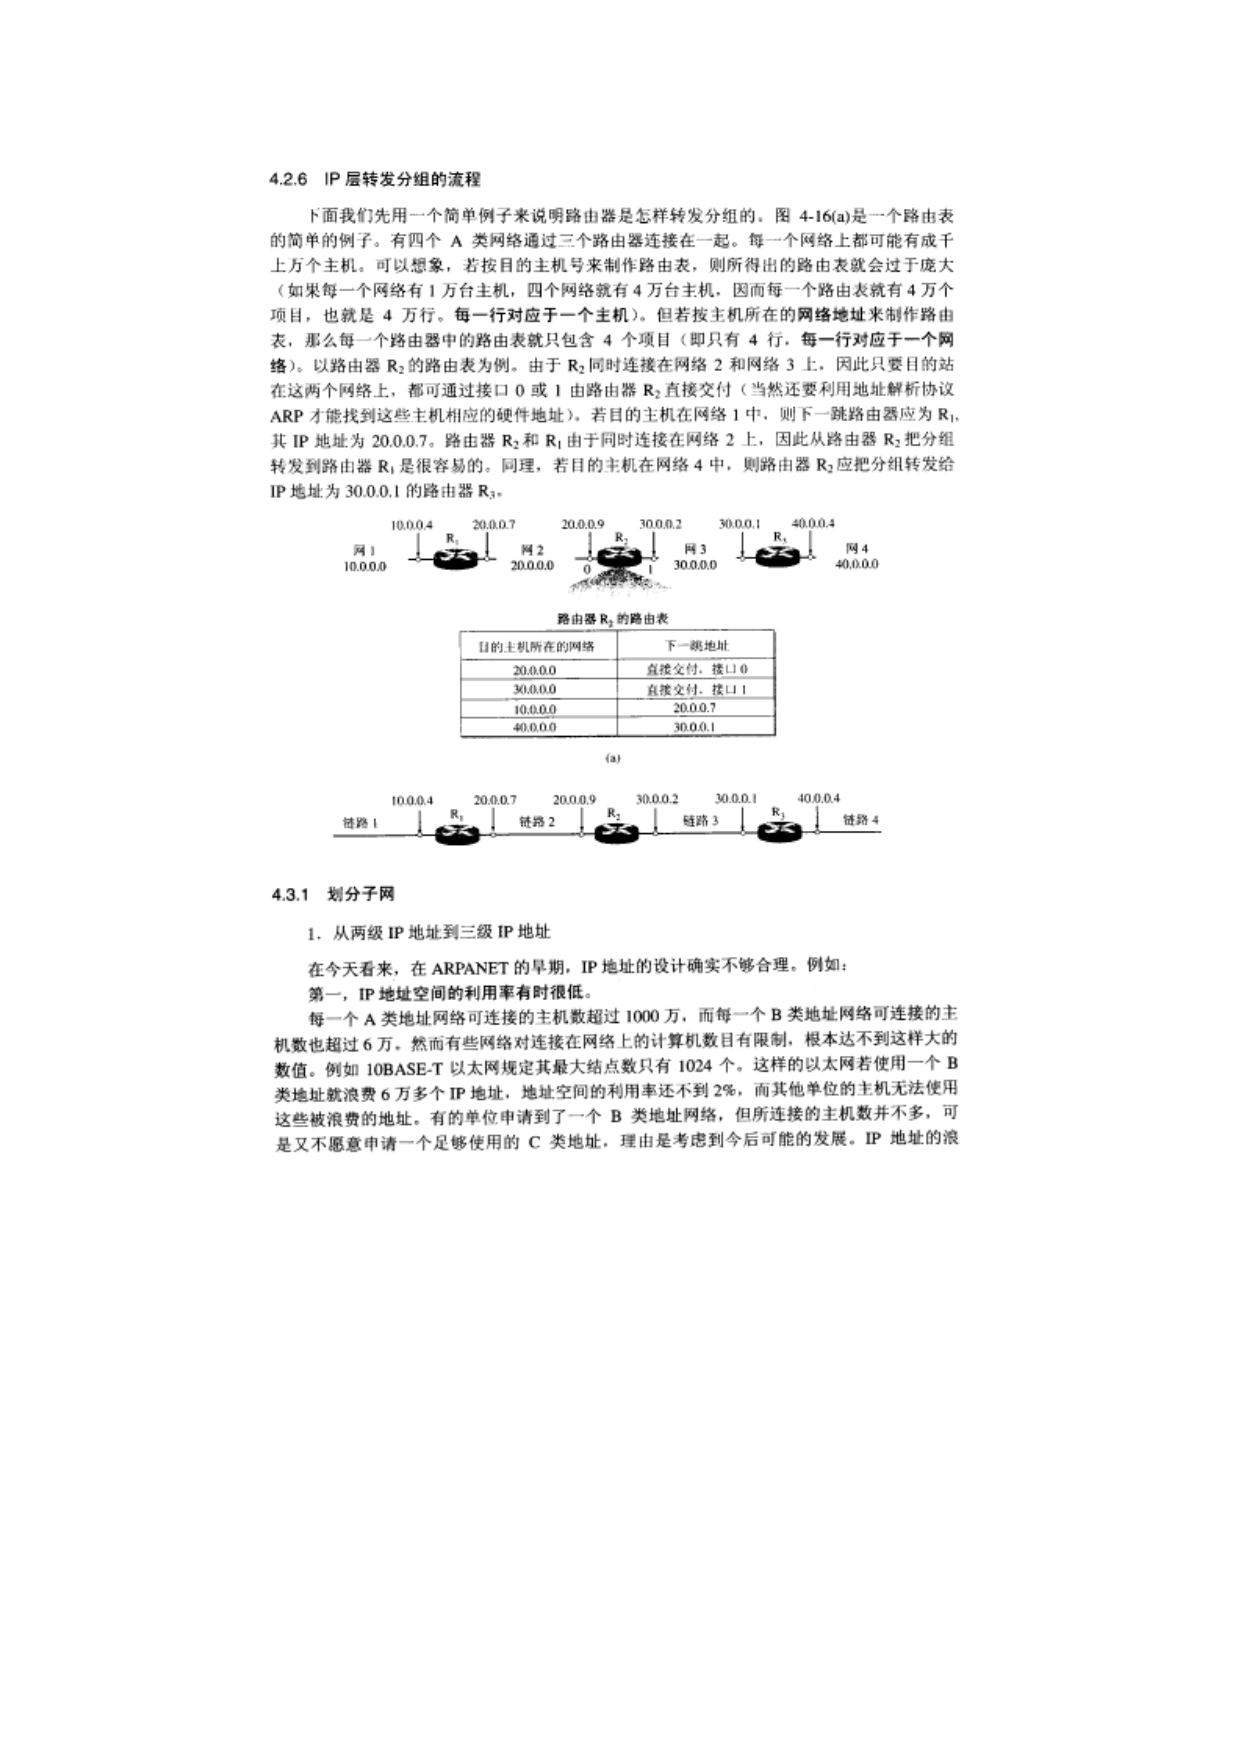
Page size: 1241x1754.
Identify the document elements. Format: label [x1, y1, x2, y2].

picture [268, 877, 972, 1157]
picture [268, 162, 972, 866]
